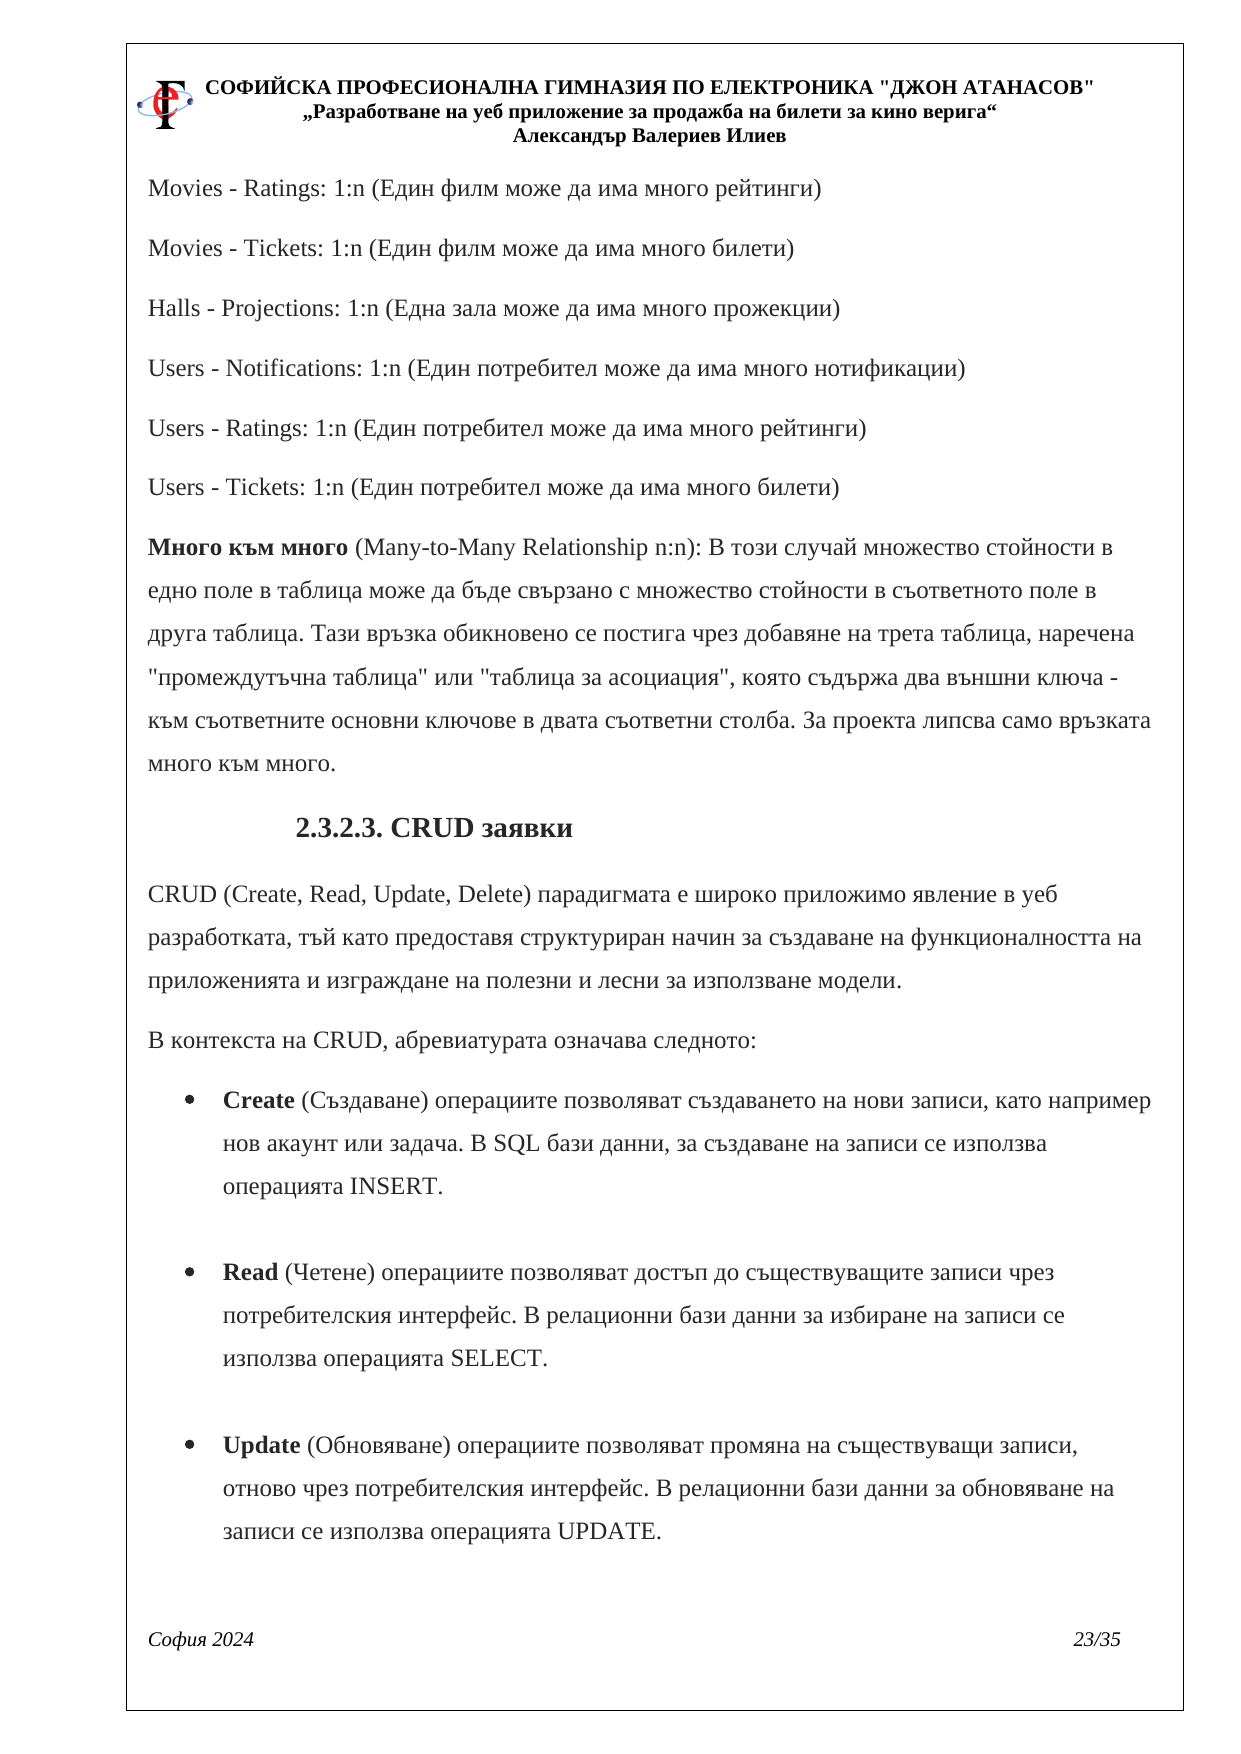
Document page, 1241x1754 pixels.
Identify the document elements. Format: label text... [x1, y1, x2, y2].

text Halls - Projections: 1:n (Една зала може да има много прожекции) [148, 293, 1152, 322]
list Read (Четене) операциите позволяват достъп до съществуващите записи чрез потребителския интерфейс. В релационни бази данни за избиране на записи се използва операцията SELECT. [185, 1257, 1152, 1372]
text Users - Ratings: 1:n (Един потребител може да има много рейтинги) [148, 413, 1152, 441]
text Movies - Ratings: 1:n (Един филм може да има много рейтинги) [148, 173, 1152, 202]
text CRUD (Create, Read, Update, Delete) парадигмата е широко приложимо явление в уеб разработката, тъй като предоставя структуриран начин за създаване на функционалността на приложенията и изграждане на полезни и лесни за използване модели. [148, 879, 1152, 994]
subtitle 2.3.2.3. CRUD заявки [222, 810, 1152, 843]
list Create (Създаване) операциите позволяват създаването на нови записи, като например нов акаунт или задача. В SQL бази данни, за създаване на записи се използва операцията INSERT. [185, 1085, 1152, 1200]
text Users - Notifications: 1:n (Един потребител може да има много нотификации) [148, 353, 1152, 382]
text В контекста на CRUD, абревиатурата означава следното: [148, 1025, 1152, 1054]
text Users - Tickets: 1:n (Един потребител може да има много билети) [148, 472, 1152, 501]
text Много към много (Many-to-Many Relationship n:n): В този случай множество стойности в едно поле в таблица може да бъде свързано с множество стойности в съответното поле в друга таблица. Тази връзка обикновено се постига чрез добавяне на трета таблица, наречена "промеждутъчна таблица" или "таблица за асоциация", която съдържа два външни ключа - към съответните основни ключове в двата съответни столба. За проекта липсва само връзката много към много. [148, 532, 1152, 777]
list Update (Обновяване) операциите позволяват промяна на съществуващи записи, отново чрез потребителския интерфейс. В релационни бази данни за обновяване на записи се използва операцията UPDATE. [185, 1430, 1152, 1545]
text Movies - Tickets: 1:n (Един филм може да има много билети) [148, 233, 1152, 262]
